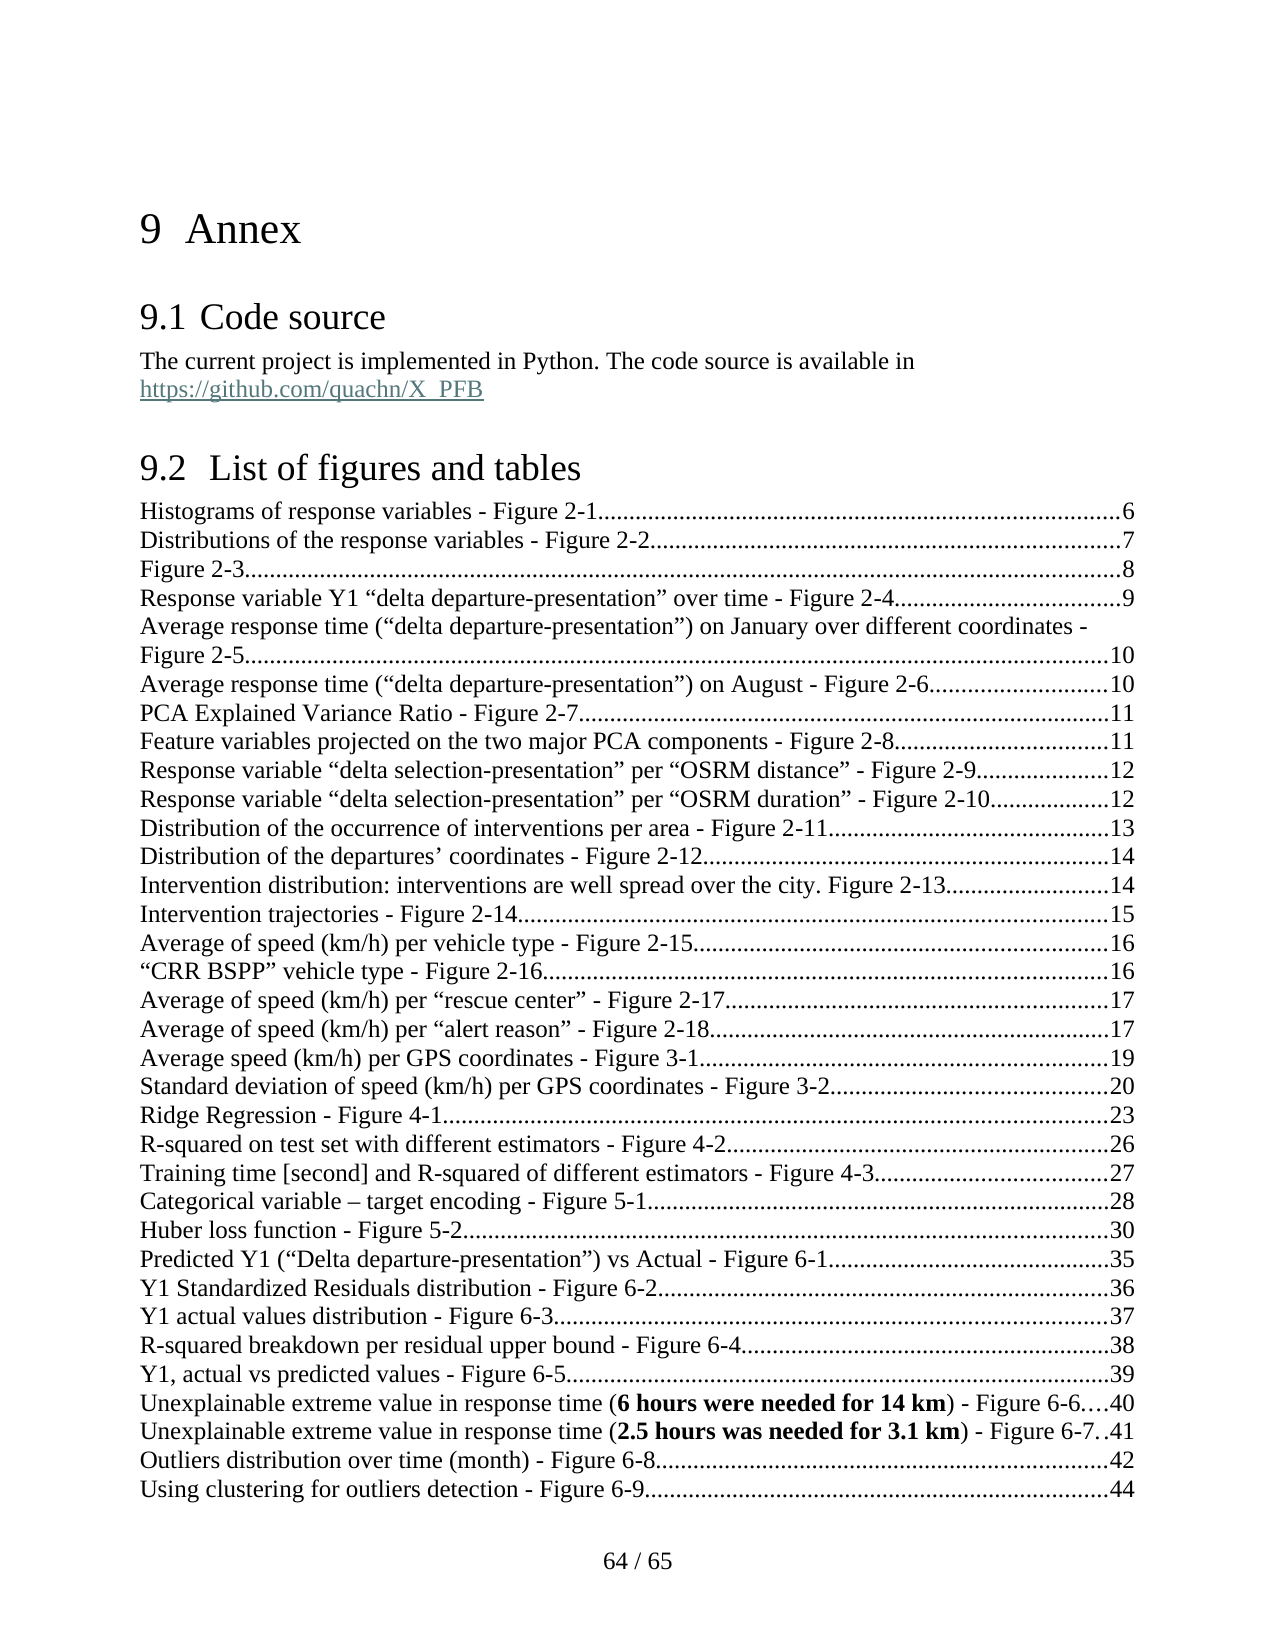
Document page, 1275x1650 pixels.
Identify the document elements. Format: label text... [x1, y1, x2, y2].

text Average of speed (km/h) per vehicle type - Figure 2-15 16 [139, 928, 1136, 956]
text Training time [second] and R-squared of different estimators - Figure 4-3 27 [139, 1158, 1136, 1186]
text Categorical variable – target encoding - Figure 5-1 28 [139, 1186, 1136, 1215]
text Using clustering for outliers detection - Figure 6-9 44 [139, 1474, 1136, 1503]
text Intervention distribution: interventions are well spread over the city. Figure 2-13 14 [139, 870, 1136, 899]
text R-squared on test set with different estimators - Figure 4-2 26 [139, 1129, 1136, 1158]
text Figure 2-3 8 [139, 554, 1136, 583]
subtitle List of figures and tables [139, 445, 1136, 488]
text Intervention trajectories - Figure 2-14 15 [139, 899, 1136, 928]
text R-squared breakdown per residual upper bound - Figure 6-4 38 [139, 1330, 1136, 1359]
text Average response time (“delta departure-presentation”) on August - Figure 2-6 10 [139, 669, 1136, 698]
text “CRR BSPP” vehicle type - Figure 2-16 16 [139, 956, 1136, 985]
text Y1 Standardized Residuals distribution - Figure 6-2 36 [139, 1273, 1136, 1301]
text PCA Explained Variance Ratio - Figure 2-7 11 [139, 698, 1136, 726]
text Ridge Regression - Figure 4-1 23 [139, 1100, 1136, 1129]
text Unexplainable extreme value in response time (6 hours were needed for 14 km) - Figure 6-6 40 [139, 1388, 1136, 1416]
text Response variable “delta selection-presentation” per “OSRM duration” - Figure 2-10 12 [139, 784, 1136, 813]
text Distribution of the departures’ coordinates - Figure 2-12 14 [139, 841, 1136, 870]
text Distributions of the response variables - Figure 2-2 7 [139, 525, 1136, 554]
text The current project is implemented in Python. The code source is available in https://github.com/quachn/X_PFB [139, 346, 1136, 403]
text Response variable Y1 “delta departure-presentation” over time - Figure 2-4 9 [139, 583, 1136, 611]
subtitle Code source [139, 294, 1136, 337]
text Distribution of the occurrence of interventions per area - Figure 2-11 13 [139, 813, 1136, 841]
text Huber loss function - Figure 5-2 30 [139, 1215, 1136, 1244]
text Unexplainable extreme value in response time (2.5 hours was needed for 3.1 km) - Figure 6-7 41 [139, 1416, 1136, 1445]
text Outliers distribution over time (month) - Figure 6-8 42 [139, 1445, 1136, 1474]
text Feature variables projected on the two major PCA components - Figure 2-8 11 [139, 726, 1136, 755]
subtitle Annex [139, 202, 1136, 253]
text Average of speed (km/h) per “rescue center” - Figure 2-17 17 [139, 985, 1136, 1014]
text Histograms of response variables - Figure 2-1 6 [139, 496, 1136, 525]
text Standard deviation of speed (km/h) per GPS coordinates - Figure 3-2 20 [139, 1071, 1136, 1100]
text Y1 actual values distribution - Figure 6-3 37 [139, 1301, 1136, 1330]
text Average of speed (km/h) per “alert reason” - Figure 2-18 17 [139, 1014, 1136, 1043]
text Predicted Y1 (“Delta departure-presentation”) vs Actual - Figure 6-1 35 [139, 1244, 1136, 1273]
text Response variable “delta selection-presentation” per “OSRM distance” - Figure 2-9 12 [139, 755, 1136, 784]
text Average speed (km/h) per GPS coordinates - Figure 3-1 19 [139, 1043, 1136, 1071]
text Y1, actual vs predicted values - Figure 6-5 39 [139, 1359, 1136, 1388]
text Average response time (“delta departure-presentation”) on January over different coordinates - Figure 2-5 10 [139, 611, 1136, 669]
